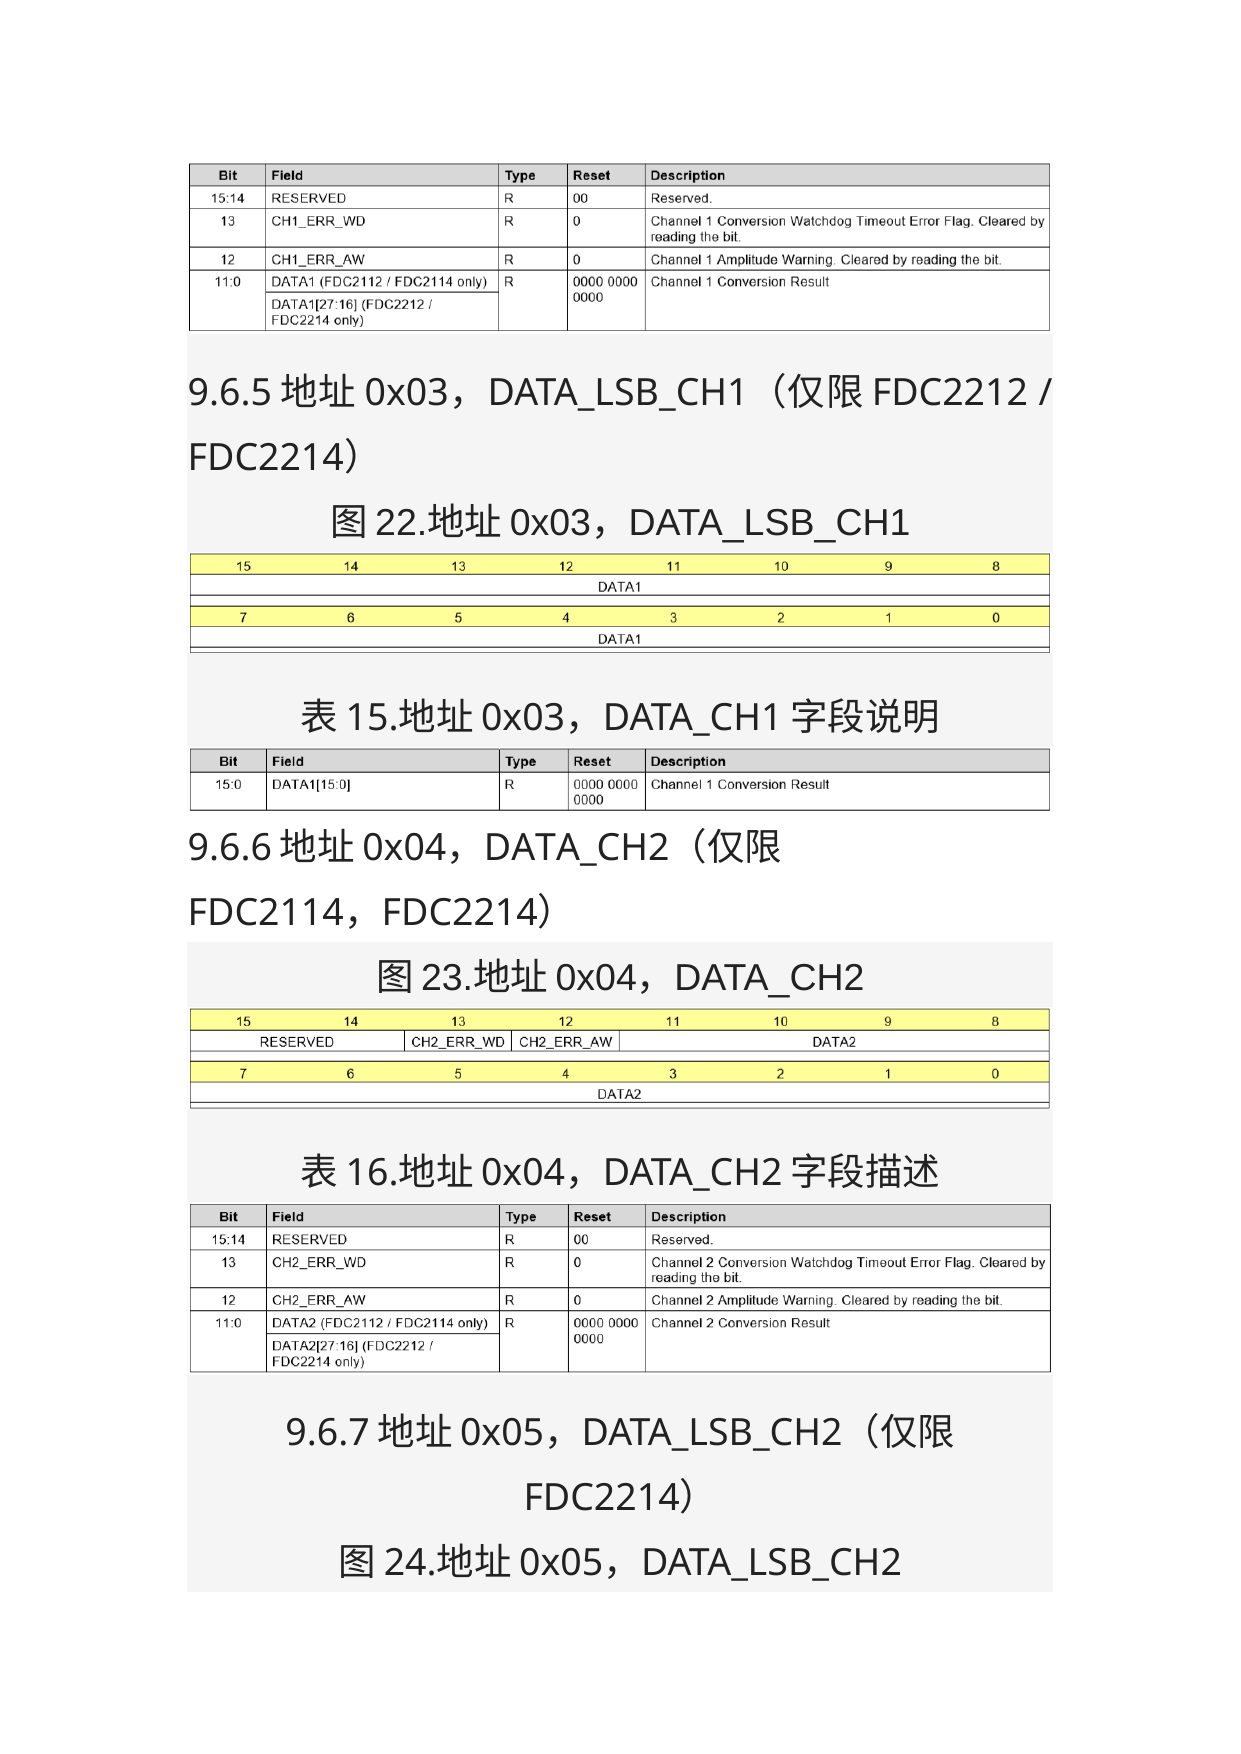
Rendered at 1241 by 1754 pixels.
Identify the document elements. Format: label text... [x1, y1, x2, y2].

text 表15.地址0x03，DATA_CH1字段说明 [187, 682, 1053, 747]
text 9.6.7地址0x05，DATA_LSB_CH2（仅限FDC2214） 图24.地址0x05，DATA_LSB_CH2 [187, 1397, 1053, 1592]
picture [187, 162, 1053, 334]
text 图23.地址0x04，DATA_CH2 [187, 942, 1053, 1007]
text 9.6.5地址0x03，DATA_LSB_CH1（仅限FDC2212 / FDC2214） [187, 357, 1053, 487]
picture [187, 552, 1053, 653]
picture [187, 1007, 1053, 1109]
text 9.6.6地址0x04，DATA_CH2（仅限FDC2114，FDC2214） [187, 812, 1053, 942]
picture [187, 747, 1053, 812]
picture [187, 1202, 1053, 1375]
text 图22.地址0x03，DATA_LSB_CH1 [187, 487, 1053, 552]
text 表16.地址0x04，DATA_CH2字段描述 [187, 1137, 1053, 1202]
